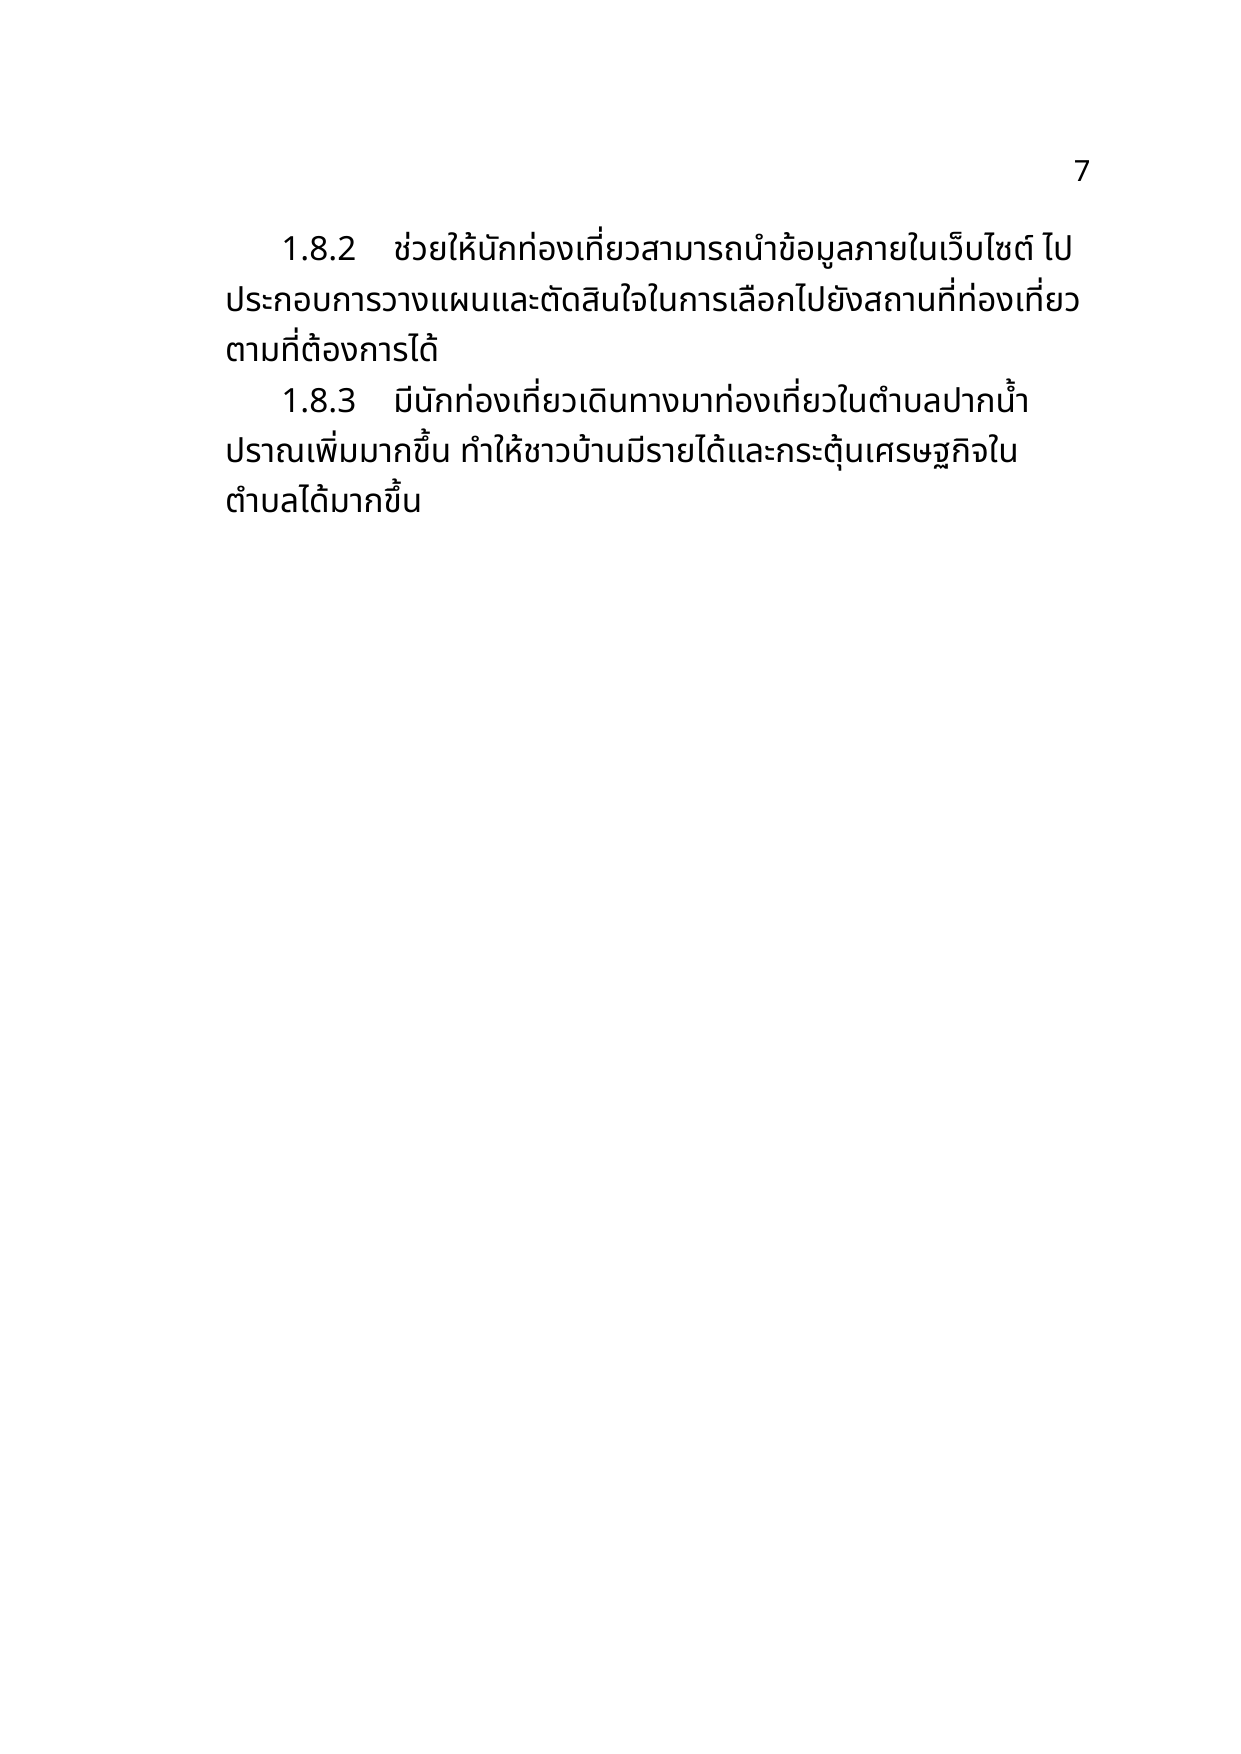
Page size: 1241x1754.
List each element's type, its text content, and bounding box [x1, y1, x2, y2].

text 1.8.2**ช่วยให้นักท่องเที่ยวสามารถนำข้อมูลภายในเว็บไซต์ ไปประกอบการวางแผนและตัดสินใจในการเลือกไปยังสถานที่ท่องเที่ยวตามที่ต้องการได้ [225, 225, 1090, 376]
text 1.8.3**มีนักท่องเที่ยวเดินทางมาท่องเที่ยวในตำบลปากน้ำปราณเพิ่มมากขึ้น ทำให้ชาวบ้านมีรายได้และกระตุ้นเศรษฐกิจในตำบลได้มากขึ้น [225, 376, 1090, 528]
